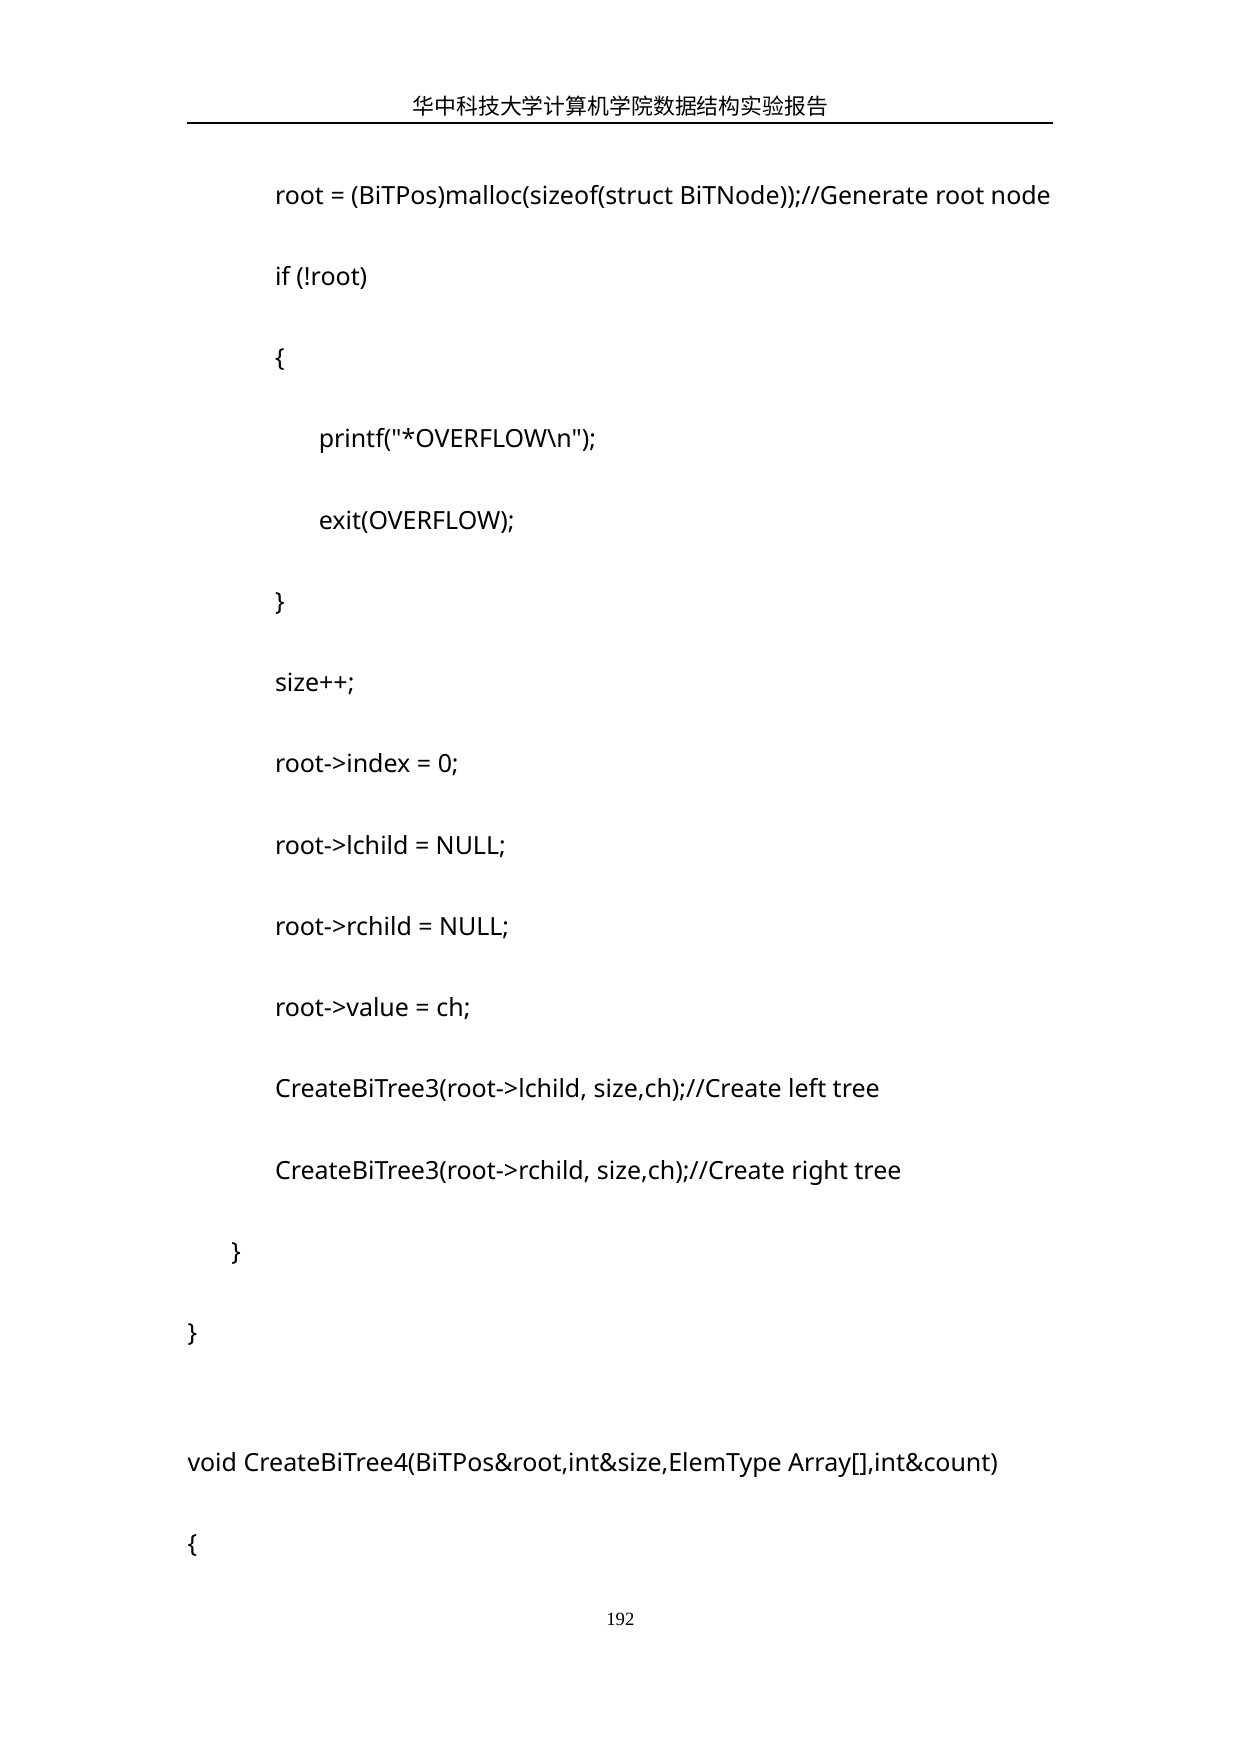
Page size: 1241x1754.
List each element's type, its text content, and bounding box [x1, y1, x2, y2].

text { [187, 324, 1053, 389]
text } [187, 1299, 1053, 1364]
text root->rchild = NULL; [187, 893, 1053, 958]
text void CreateBiTree4(BiTPos&root,int&size,ElemType Array[],int&count) [187, 1429, 1053, 1494]
text root->index = 0; [187, 731, 1053, 796]
text exit(OVERFLOW); [187, 487, 1053, 552]
text { [187, 1511, 1053, 1576]
text if (!root) [187, 243, 1053, 308]
text } [187, 568, 1053, 633]
text size++; [187, 649, 1053, 714]
text root->lchild = NULL; [187, 812, 1053, 877]
text root = (BiTPos)malloc(sizeof(struct BiTNode));//Generate root node [187, 162, 1053, 227]
text CreateBiTree3(root->lchild, size,ch);//Create left tree [187, 1056, 1053, 1121]
text printf("*OVERFLOW\n"); [187, 406, 1053, 471]
text root->value = ch; [187, 974, 1053, 1039]
text } [187, 1218, 1053, 1283]
text CreateBiTree3(root->rchild, size,ch);//Create right tree [187, 1137, 1053, 1202]
